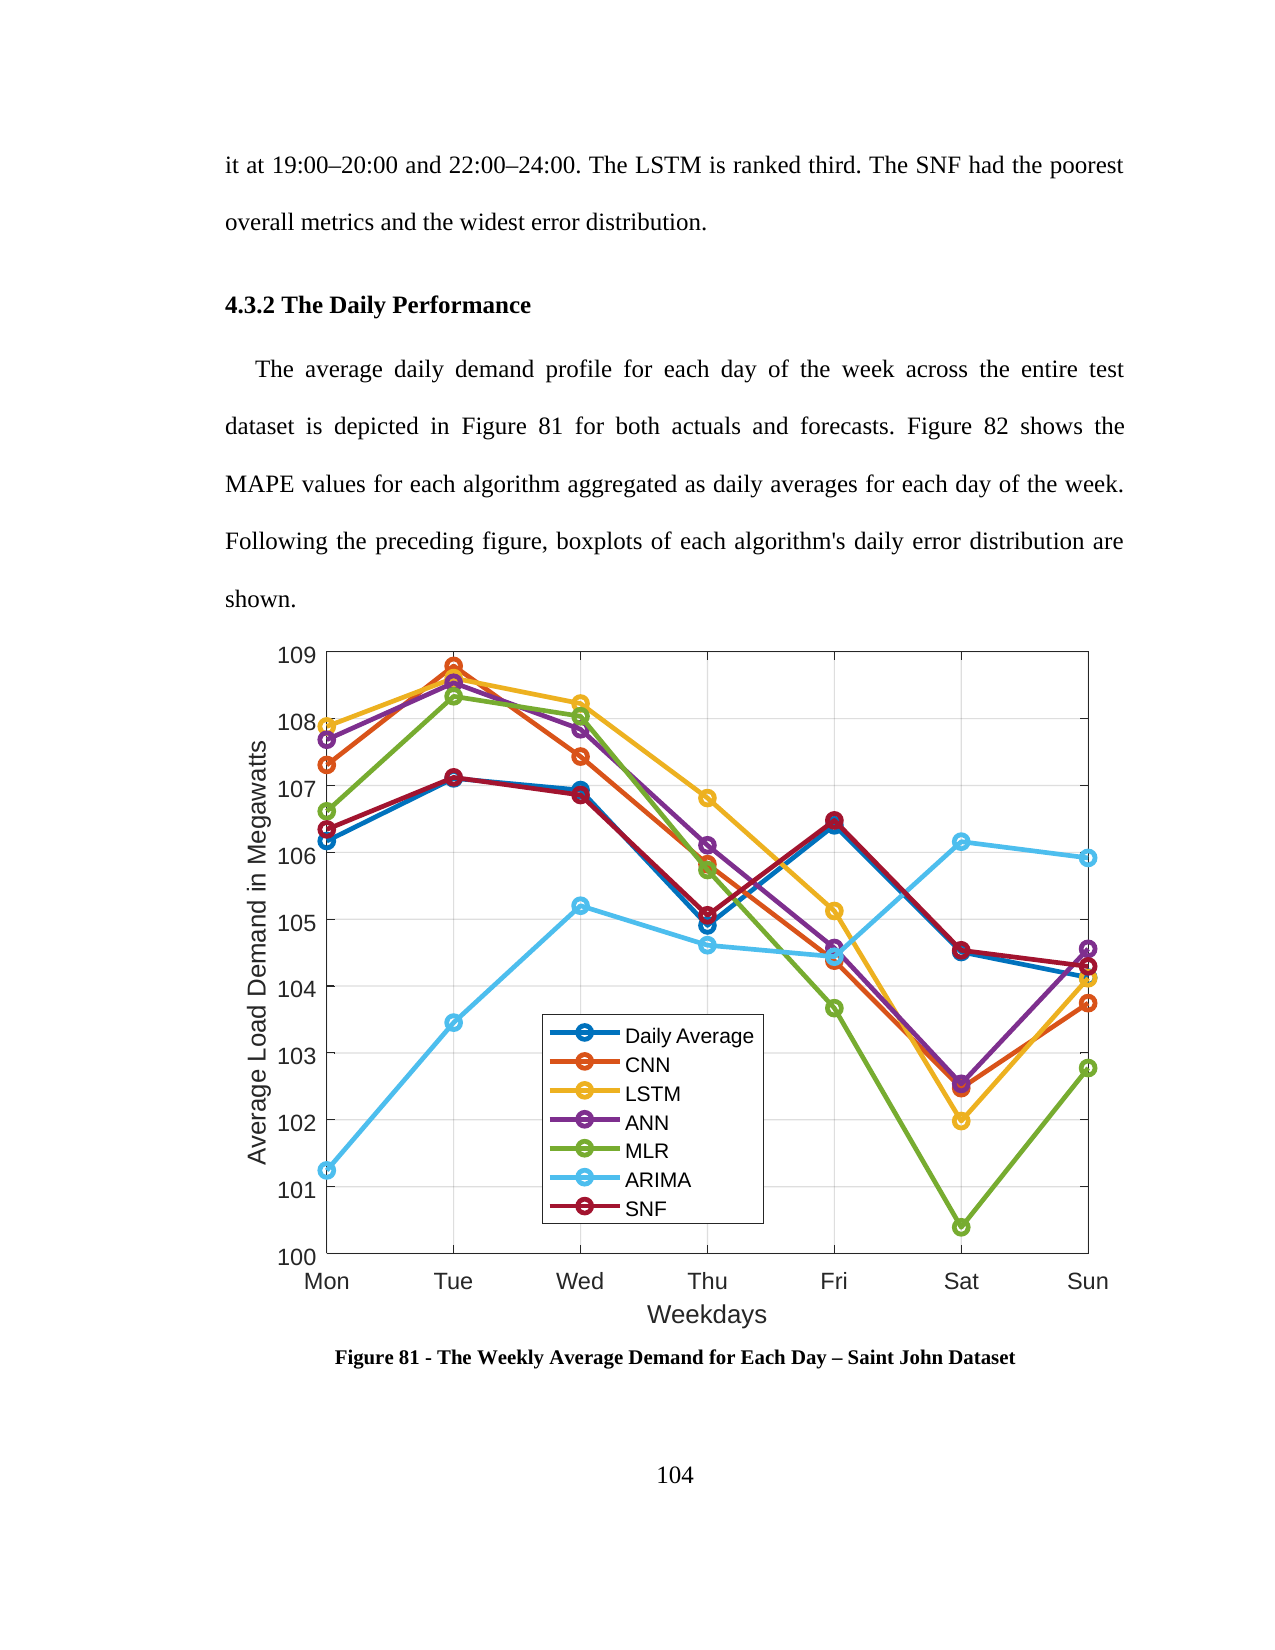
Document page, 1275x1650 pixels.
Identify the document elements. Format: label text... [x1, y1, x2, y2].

subtitle 4.3.2 The Daily Performance [225, 290, 1125, 319]
text The average daily demand profile for each day of the week across the entire test dataset is depicted in Figure 81 for both actuals and forecasts. Figure 82 shows the MAPE values for each algorithm aggregated as daily averages for each day of the week. Following the preceding figure, boxplots of each algorithm's daily error distribution are shown. [225, 354, 1125, 612]
text Figure 81 - The Weekly Average Demand for Each Day – Saint John Dataset [225, 1345, 1125, 1369]
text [225, 150, 1125, 236]
